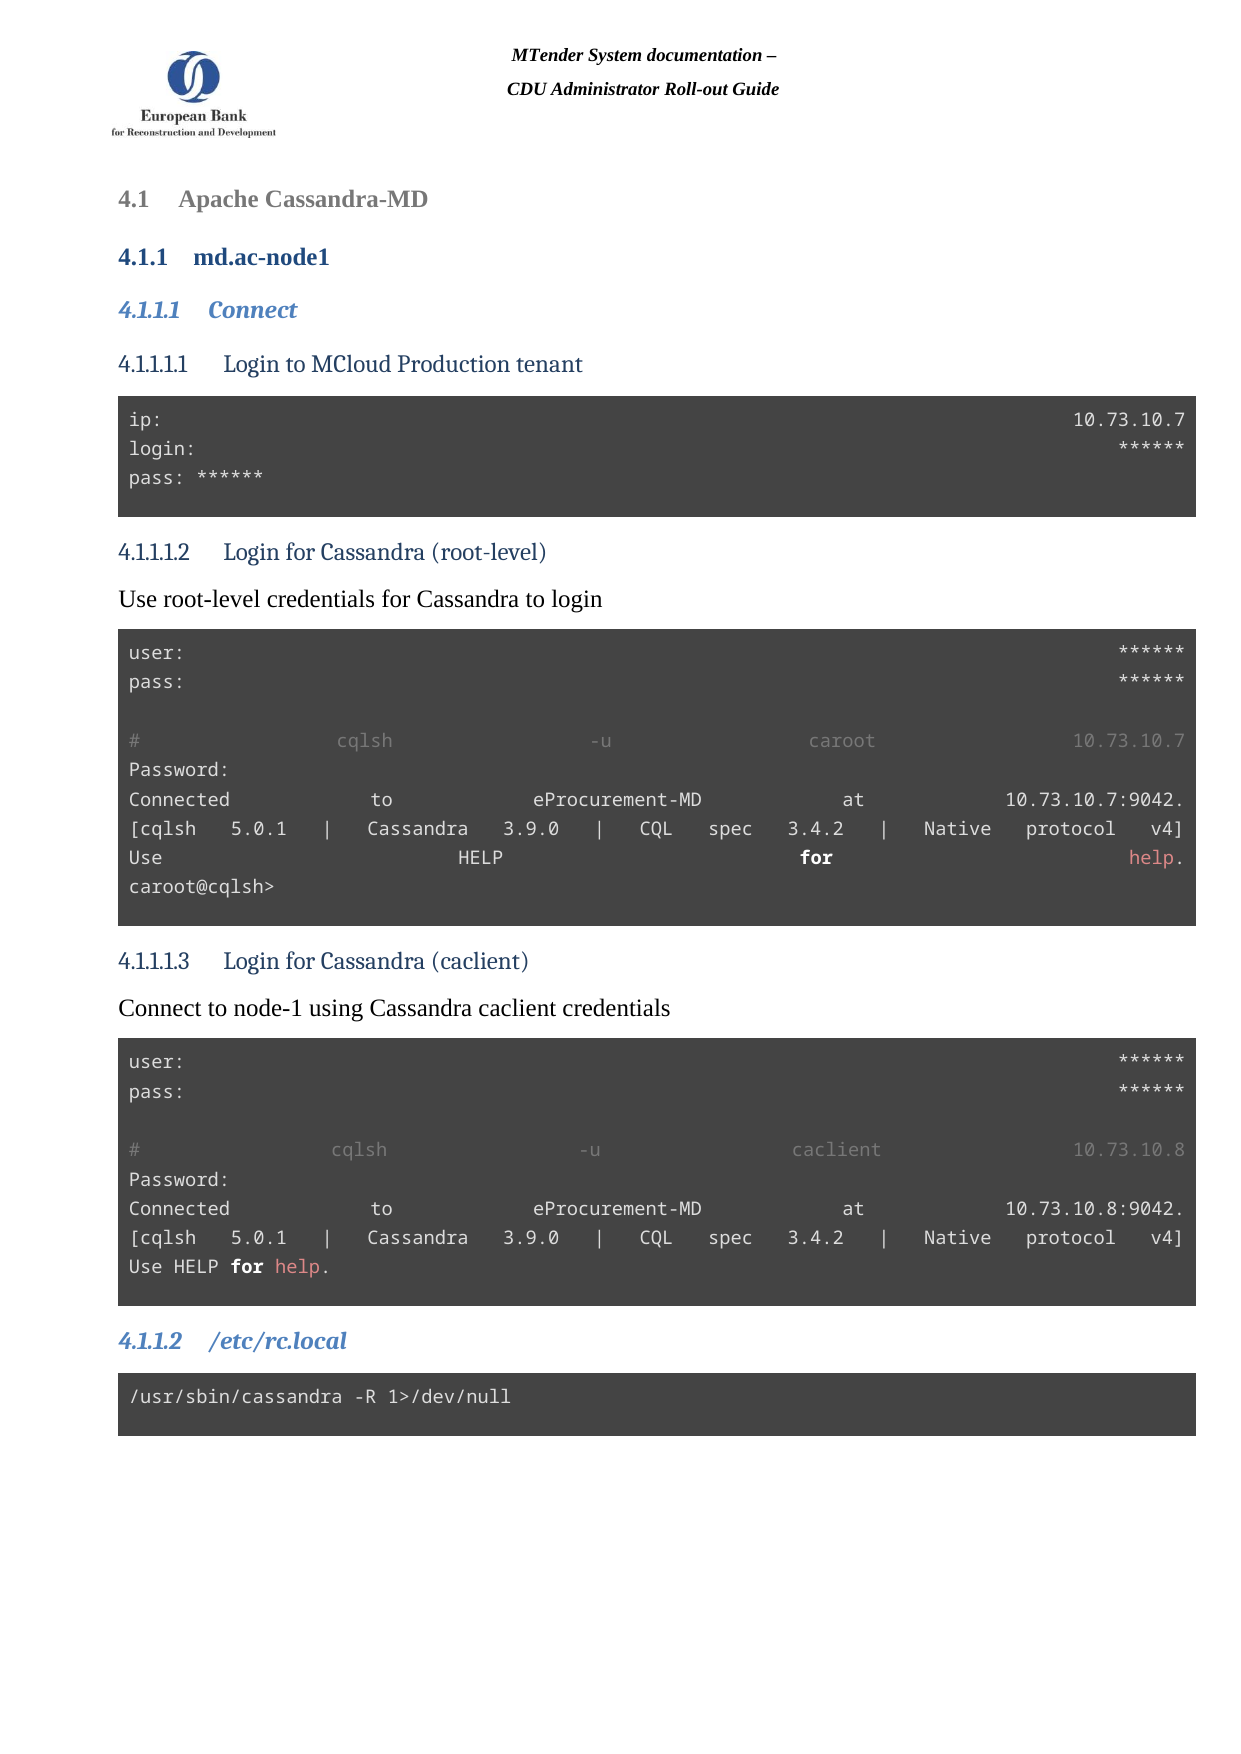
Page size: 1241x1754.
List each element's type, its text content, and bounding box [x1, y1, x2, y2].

subtitle /etc/rc.local [118, 1327, 1092, 1356]
subtitle Login for Cassandra (caclient) [118, 947, 1092, 976]
text Use root-level credentials for Cassandra to login [118, 584, 1092, 612]
table_header user: ****** pass: ****** # cqlsh -u caclient 10.73.10.8 Password: Connected to eProcurement-MD at 10.73.10.8:9042. [cqlsh 5.0.1 | Cassandra 3.9.0 | CQL spec 3.4.2 | Native protocol v4] Use HELP for help. [118, 1038, 1196, 1306]
subtitle Login to MCloud Production tenant [118, 350, 1092, 379]
subtitle Login for Cassandra (root-level) [118, 538, 1092, 567]
table_header ip: 10.73.10.7 login: ****** pass: ****** [118, 396, 1196, 517]
picture [111, 51, 276, 138]
table_header user: ****** pass: ****** # cqlsh -u caroot 10.73.10.7 Password: Connected to eProcurement-MD at 10.73.10.7:9042. [cqlsh 5.0.1 | Cassandra 3.9.0 | CQL spec 3.4.2 | Native protocol v4] Use HELP for help. caroot@cqlsh> [118, 629, 1196, 926]
text Connect to node-1 using Cassandra caclient credentials [118, 993, 1092, 1022]
table_header /usr/sbin/cassandra -R 1>/dev/null [118, 1373, 1196, 1436]
title md.ac-node1 [118, 242, 1092, 271]
subtitle Connect [118, 296, 1092, 325]
subtitle Apache Cassandra-MD [118, 184, 1092, 213]
